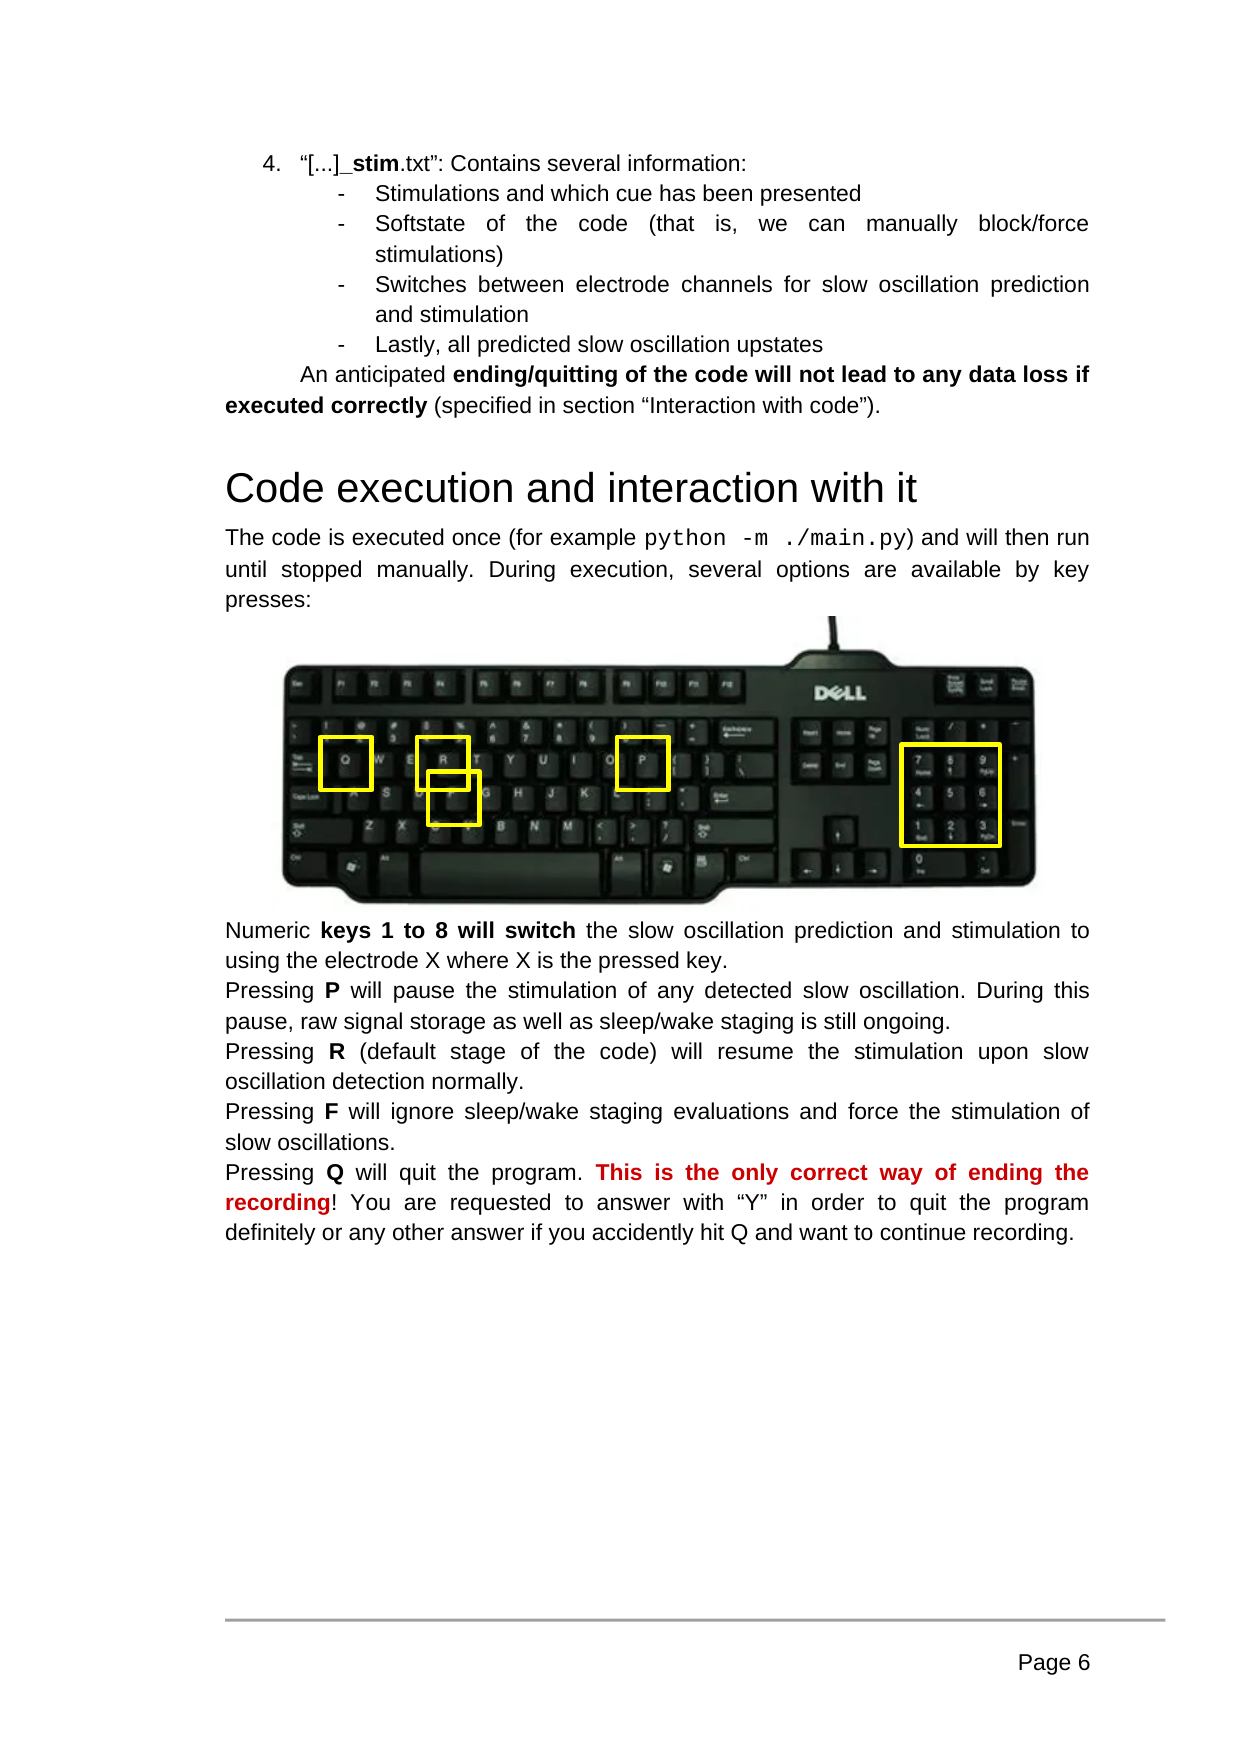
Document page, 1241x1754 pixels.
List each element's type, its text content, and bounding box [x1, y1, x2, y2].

subtitle Code execution and interaction with it [225, 463, 1090, 511]
list Softstate of the code (that is, we can manually block/force stimulations) [337, 210, 1090, 267]
text Pressing F will ignore sleep/wake staging evaluations and force the stimulation of slow oscillations. [225, 1098, 1090, 1155]
text Pressing Q will quit the program. This is the only correct way of ending the recording! You are requested to answer with “Y” in order to quit the program definitely or any other answer if you accidently hit Q and want to continue recording. [225, 1159, 1090, 1246]
text Pressing R (default stage of the code) will resume the stimulation upon slow oscillation detection normally. [225, 1038, 1090, 1094]
list “[...]_stim.txt”: Contains several information: [262, 150, 1090, 176]
list Switches between electrode channels for slow oscillation prediction and stimulation [337, 271, 1090, 327]
text Pressing P will pause the stimulation of any detected slow oscillation. During this pause, raw signal storage as well as sleep/wake staging is still ongoing. [225, 977, 1090, 1034]
text The code is executed once (for example python -m ./main.py) and will then run until stopped manually. During execution, several options are available by key presses: [225, 524, 1090, 613]
list Stimulations and which cue has been presented [337, 180, 1090, 207]
text Numeric keys 1 to 8 will switch the slow oscillation prediction and stimulation to using the electrode X where X is the pressed key. [225, 917, 1090, 974]
list Lastly, all predicted slow oscillation upstates [337, 331, 1090, 358]
picture [271, 616, 1044, 914]
text An anticipated ending/quitting of the code will not lead to any data loss if executed correctly (specified in section “Interaction with code”). [225, 361, 1090, 418]
